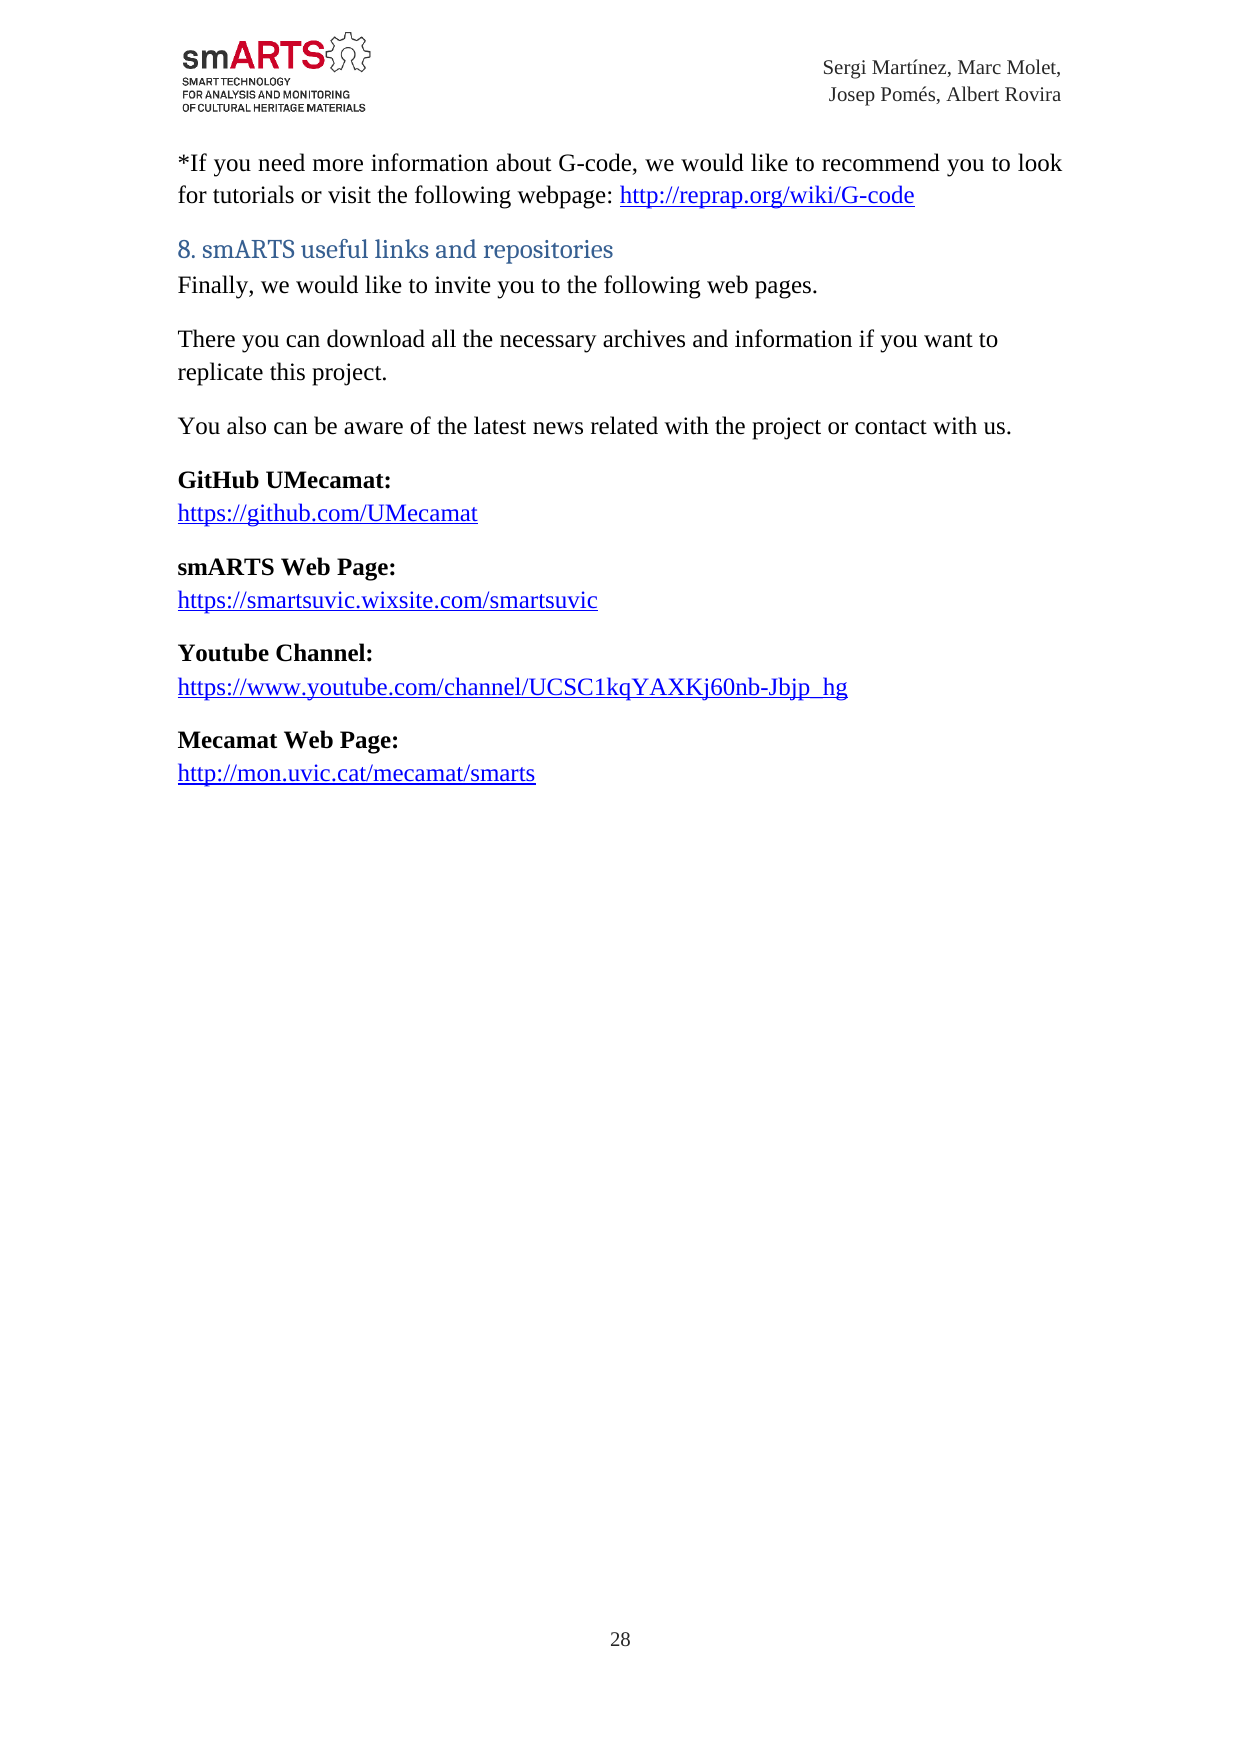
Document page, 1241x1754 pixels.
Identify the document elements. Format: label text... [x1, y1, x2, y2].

text Finally, we would like to invite you to the following web pages. [177, 270, 1063, 299]
text Youtube Channel: [177, 638, 1063, 667]
subtitle 8. smARTS useful links and repositories [177, 234, 1063, 266]
text GitHub UMecamat: [177, 465, 1063, 493]
text You also can be aware of the latest news related with the project or contact with us. [177, 411, 1063, 440]
picture [177, 24, 374, 123]
text https://www.youtube.com/channel/UCSC1kqYAXKj60nb-Jbjp_hg [177, 672, 1063, 700]
text There you can download all the necessary archives and information if you want to replicate this project. [177, 324, 1063, 386]
text http://mon.uvic.cat/mecamat/smarts [177, 758, 1063, 787]
text Mecamat Web Page: [177, 725, 1063, 754]
text https://smartsuvic.wixsite.com/smartsuvic [177, 585, 1063, 613]
text smARTS Web Page: [177, 552, 1063, 580]
text *If you need more information about G-code, we would like to recommend you to look for tutorials or visit the following webpage: http://reprap.org/wiki/G-code [177, 148, 1063, 209]
text https://github.com/UMecamat [177, 498, 1063, 527]
